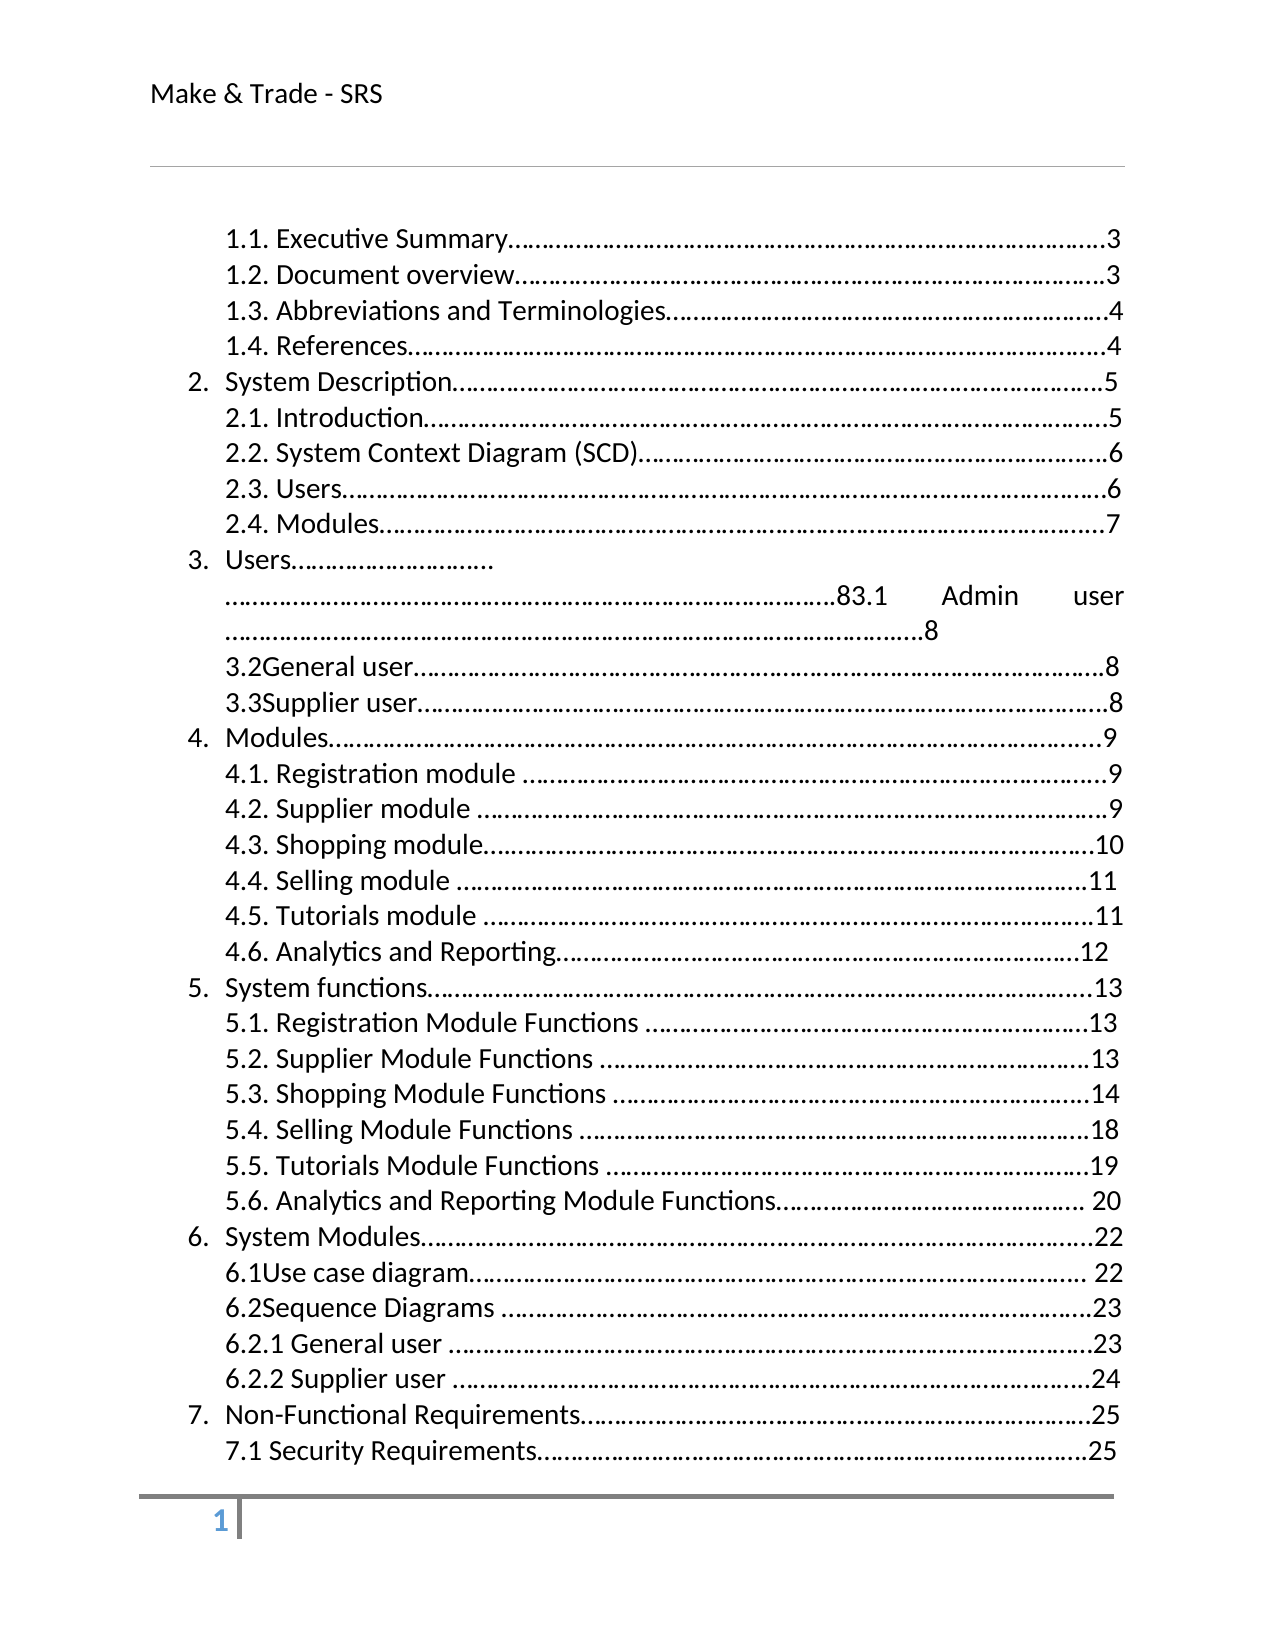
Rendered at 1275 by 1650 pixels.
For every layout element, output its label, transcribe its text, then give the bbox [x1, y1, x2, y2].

list 6.2.1 General user ……………………………………………………………………………………23 [225, 1325, 1125, 1361]
list 5.1. Registration Module Functions …………………………………………………………13 [225, 1004, 1125, 1040]
list 4.2. Supplier module ………………………………………………………………………………….9 [225, 791, 1125, 826]
list 4.3. Shopping module….……………………………………………………………………………10 [225, 826, 1125, 862]
list Non-Functional Requirements…………………………………….……………………………25 [187, 1396, 1125, 1432]
list Users………………………...……………………………………………………………………………….83.1 Admin user ……………………………………………………………………………………….….8 [187, 541, 1125, 648]
list 1.3. Abbreviations and Terminologies…………………………………………………………4 [225, 292, 1125, 327]
list 7.1 Security Requirements……………………………………………………………………….25 [225, 1432, 1125, 1467]
list System Modules……………………………………………………………….……………………...22 [187, 1218, 1125, 1254]
list 6.2.2 Supplier user …………………………………………………………………………………..24 [225, 1361, 1125, 1396]
list 3.3Supplier user………………………………………………………………………………………….8 [225, 684, 1125, 719]
list 5.4. Selling Module Functions ………………………………………………………………….18 [225, 1111, 1125, 1147]
list 5.3. Shopping Module Functions ……………………………………………………………..14 [225, 1076, 1125, 1111]
list System functions……………………………………………………………………………………...13 [187, 969, 1125, 1004]
list 5.2. Supplier Module Functions ……………………………………………………………….13 [225, 1040, 1125, 1076]
list Modules…………………………………………………………………………………………………....9 [187, 719, 1125, 755]
list 5.6. Analytics and Reporting Module Functions………………………………………. 20 [225, 1182, 1125, 1218]
list 1.4. References…………………………………………………………………………………………..4 [225, 327, 1125, 363]
list 4.6. Analytics and Reporting……………………………………………………………………12 [225, 933, 1125, 969]
list 4.1. Registration module …………………………………………………………………………...9 [225, 755, 1125, 791]
list 6.1Use case diagram……………………………………………………………………………….. 22 [225, 1254, 1125, 1289]
list 5.5. Tutorials Module Functions ………………………………………………………………19 [225, 1147, 1125, 1182]
list 1.1. Executive Summary……………………………………………………………………………..3 [225, 221, 1125, 256]
list 3.2General user………………………………………………………………………………………….8 [225, 648, 1125, 684]
list System Description…………………………………………………………………………………….5 [187, 363, 1125, 399]
list 2.4. Modules……………………………………………………………………………………………...7 [225, 506, 1125, 541]
list 1.2. Document overview…………………………………………………………………………….3 [225, 256, 1125, 292]
list 4.4. Selling module ………………………………………………………………………………….11 [225, 862, 1125, 897]
list 2.1. Introduction…………………………………………………………………………………………5 [225, 399, 1125, 434]
list 4.5. Tutorials module ……………………………………………………………………………….11 [225, 897, 1125, 933]
list 2.3. Users……………………………………………………………………………………………………6 [225, 470, 1125, 506]
list 2.2. System Context Diagram (SCD)…………………………………………………………….6 [225, 434, 1125, 470]
list 6.2Sequence Diagrams …………………………………………………………………………….23 [225, 1289, 1125, 1325]
